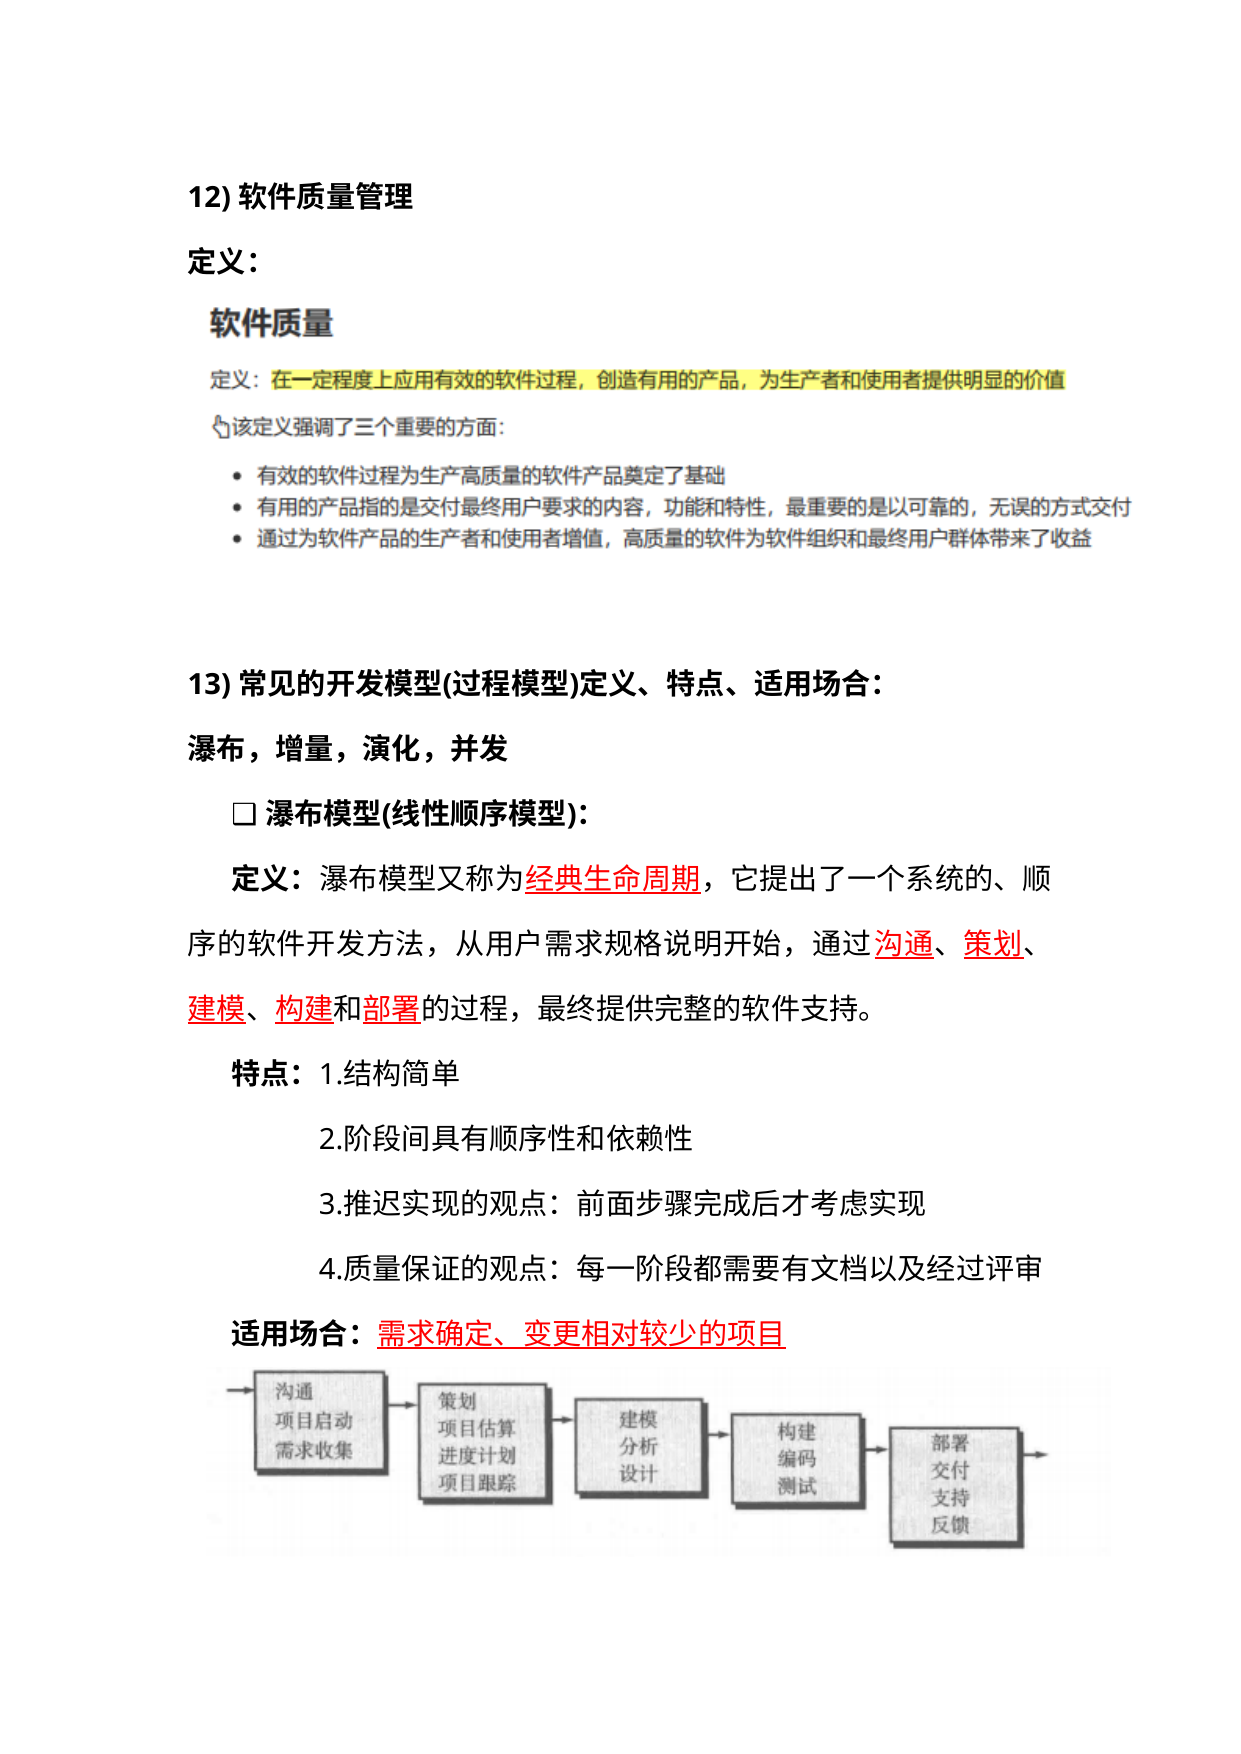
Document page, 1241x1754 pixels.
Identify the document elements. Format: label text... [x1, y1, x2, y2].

text 瀑布，增量，演化，并发 [187, 714, 1053, 779]
text 适用场合：需求确定、变更相对较少的项目 [187, 1299, 1053, 1364]
text 3.推迟实现的观点：前面步骤完成后才考虑实现 [275, 1169, 1053, 1234]
text 特点：1.结构简单 [187, 1039, 1053, 1104]
text 13) 常见的开发模型(过程模型)定义、特点、适用场合： [187, 649, 1053, 714]
picture [187, 307, 1179, 569]
text 2.阶段间具有顺序性和依赖性 [231, 1104, 1053, 1169]
text 定义： [187, 227, 1053, 292]
text ❑ 瀑布模型(线性顺序模型)： [187, 779, 1053, 844]
text 12) 软件质量管理 [187, 162, 1053, 227]
picture [187, 1367, 1111, 1557]
text 4.质量保证的观点：每一阶段都需要有文档以及经过评审 [275, 1234, 1053, 1299]
text 定义：瀑布模型又称为经典生命周期，它提出了一个系统的、顺序的软件开发方法，从用户需求规格说明开始，通过沟通、策划、建模、构建和部署的过程，最终提供完整的软件支持。 [187, 844, 1053, 1039]
